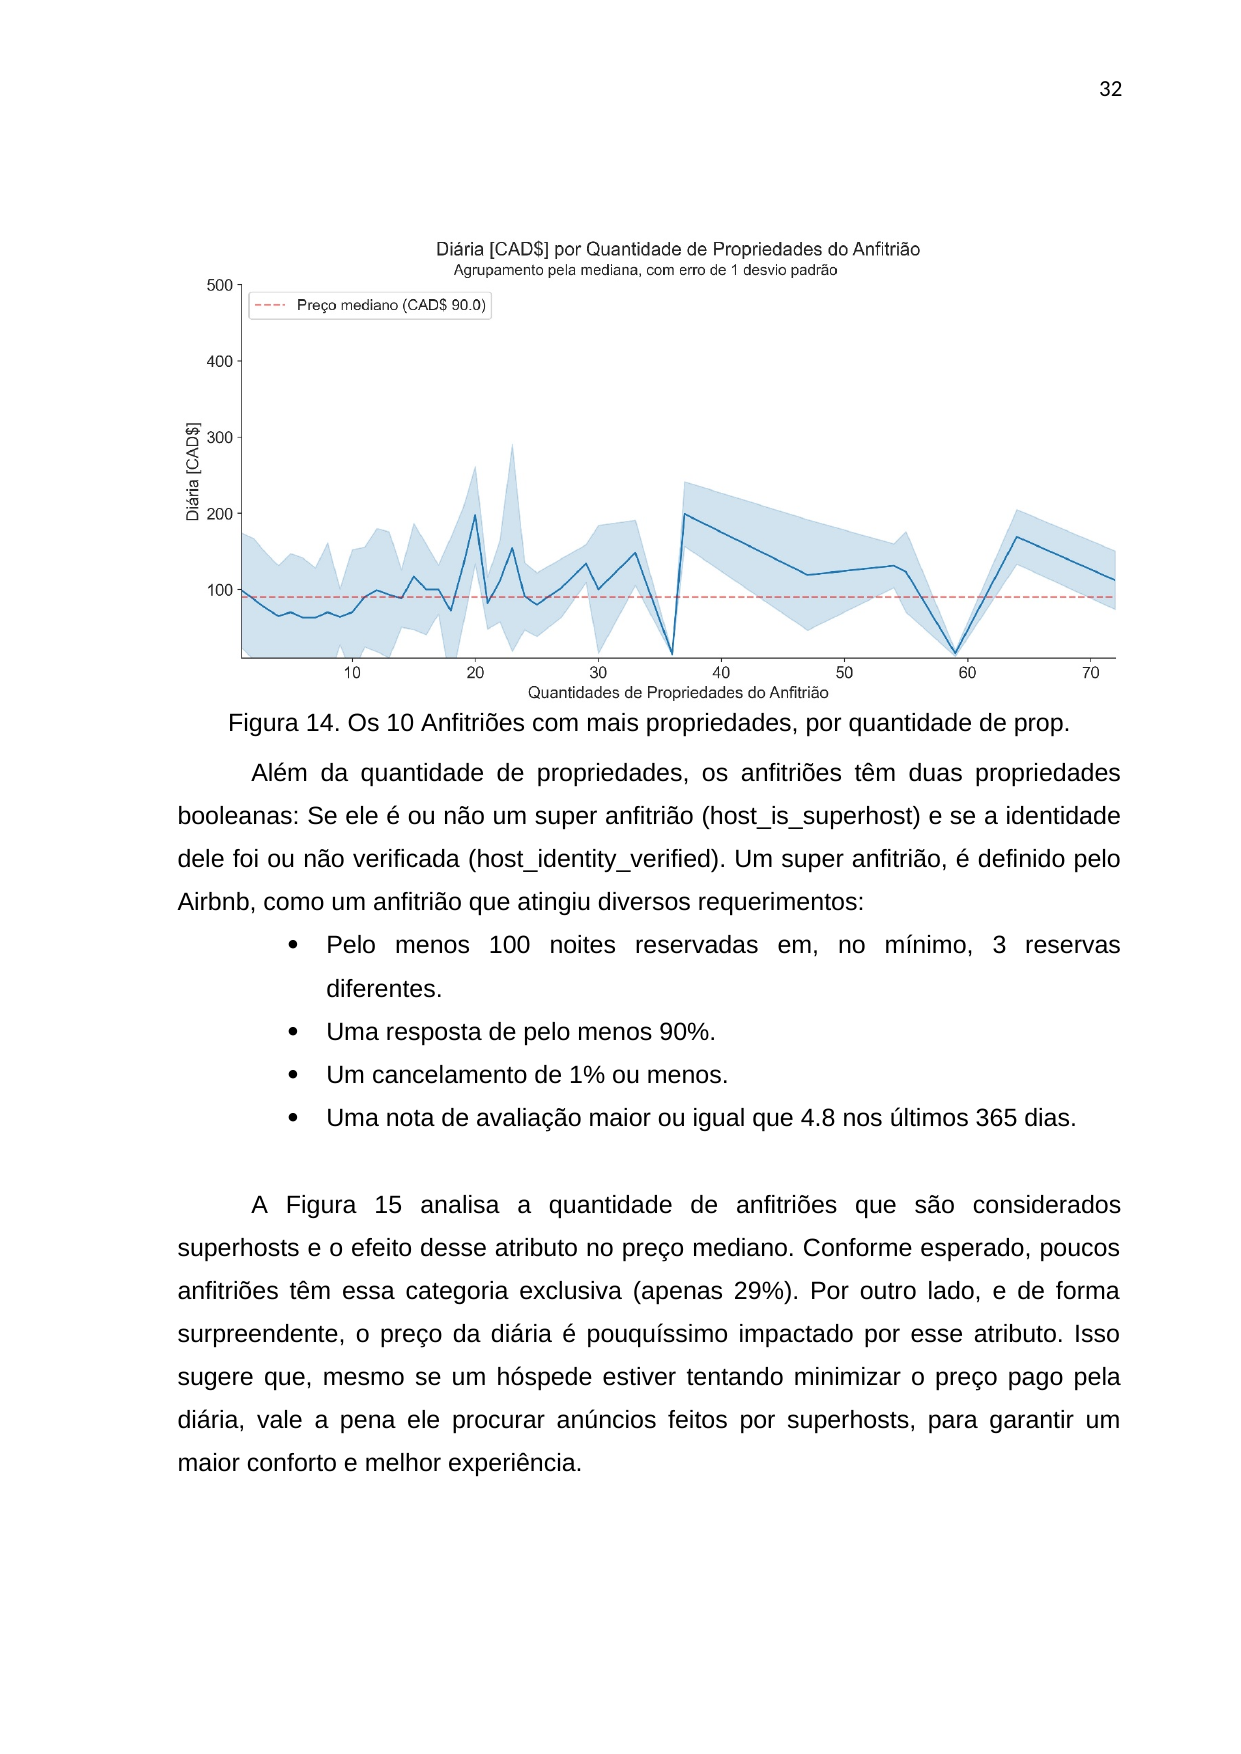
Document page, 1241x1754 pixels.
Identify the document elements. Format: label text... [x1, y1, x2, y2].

list Uma nota de avaliação maior ou igual que 4.8 nos últimos 365 dias. [288, 1103, 1122, 1132]
list Pelo menos 100 noites reservadas em, no mínimo, 3 reservas diferentes. [288, 931, 1122, 1002]
list Uma resposta de pelo menos 90%. [288, 1017, 1122, 1046]
text Figura 14. Os 10 Anfitriões com mais propriedades, por quantidade de prop. [177, 709, 1122, 737]
text Além da quantidade de propriedades, os anfitriões têm duas propriedades booleanas: Se ele é ou não um super anfitrião (host_is_superhost) e se a identidade dele foi ou não verificada (host_identity_verified). Um super anfitrião, é definido pelo Airbnb, como um anfitrião que atingiu diversos requerimentos: [177, 758, 1122, 916]
picture [177, 232, 1123, 709]
list Um cancelamento de 1% ou menos. [288, 1060, 1122, 1089]
text A Figura 15 analisa a quantidade de anfitriões que são considerados superhosts e o efeito desse atributo no preço mediano. Conforme esperado, poucos anfitriões têm essa categoria exclusiva (apenas 29%). Por outro lado, e de forma surpreendente, o preço da diária é pouquíssimo impactado por esse atributo. Isso sugere que, mesmo se um hóspede estiver tentando minimizar o preço pago pela diária, vale a pena ele procurar anúncios feitos por superhosts, para garantir um maior conforto e melhor experiência. [177, 1190, 1122, 1477]
